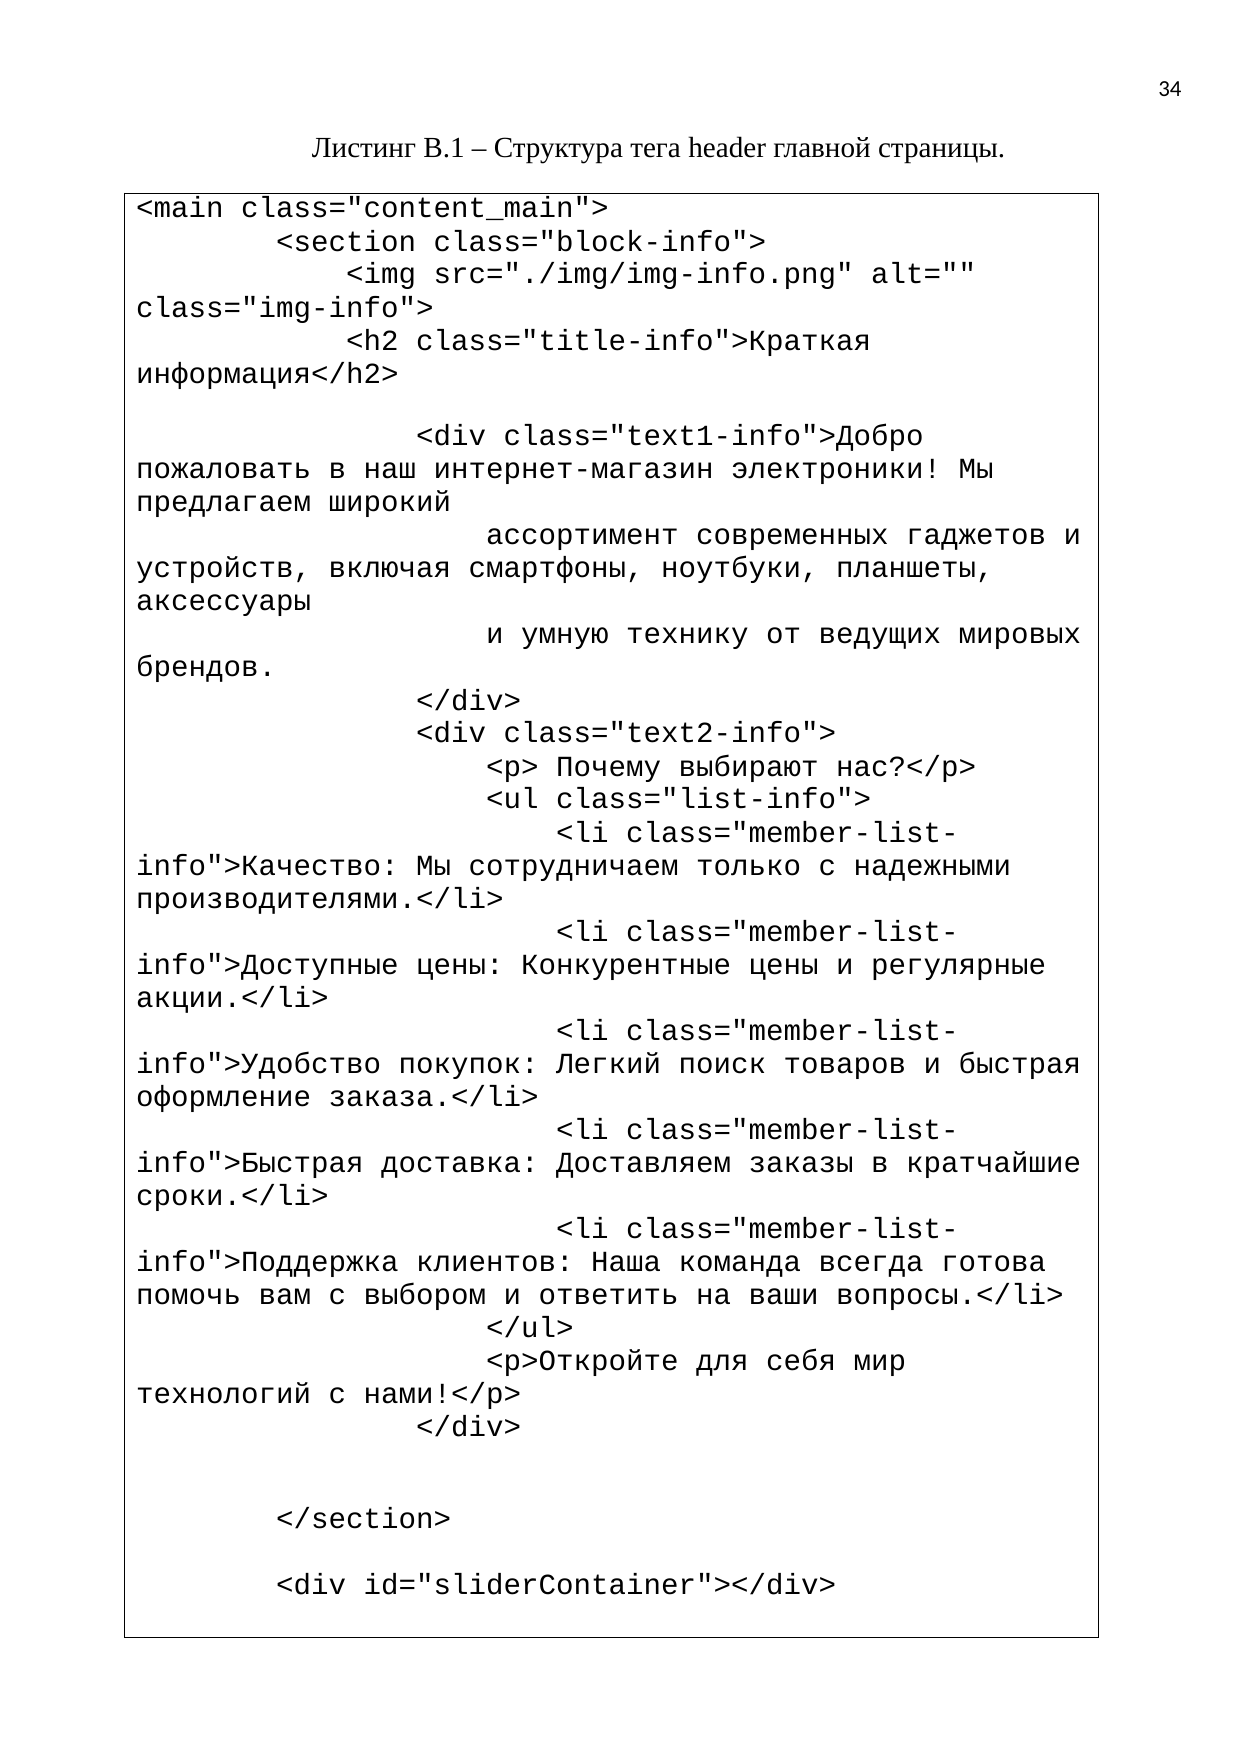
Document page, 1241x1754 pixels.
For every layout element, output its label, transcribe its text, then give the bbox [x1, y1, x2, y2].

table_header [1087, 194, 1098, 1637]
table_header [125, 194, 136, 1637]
text Листинг В.1 – Структура тега header главной страницы. [136, 130, 1181, 163]
